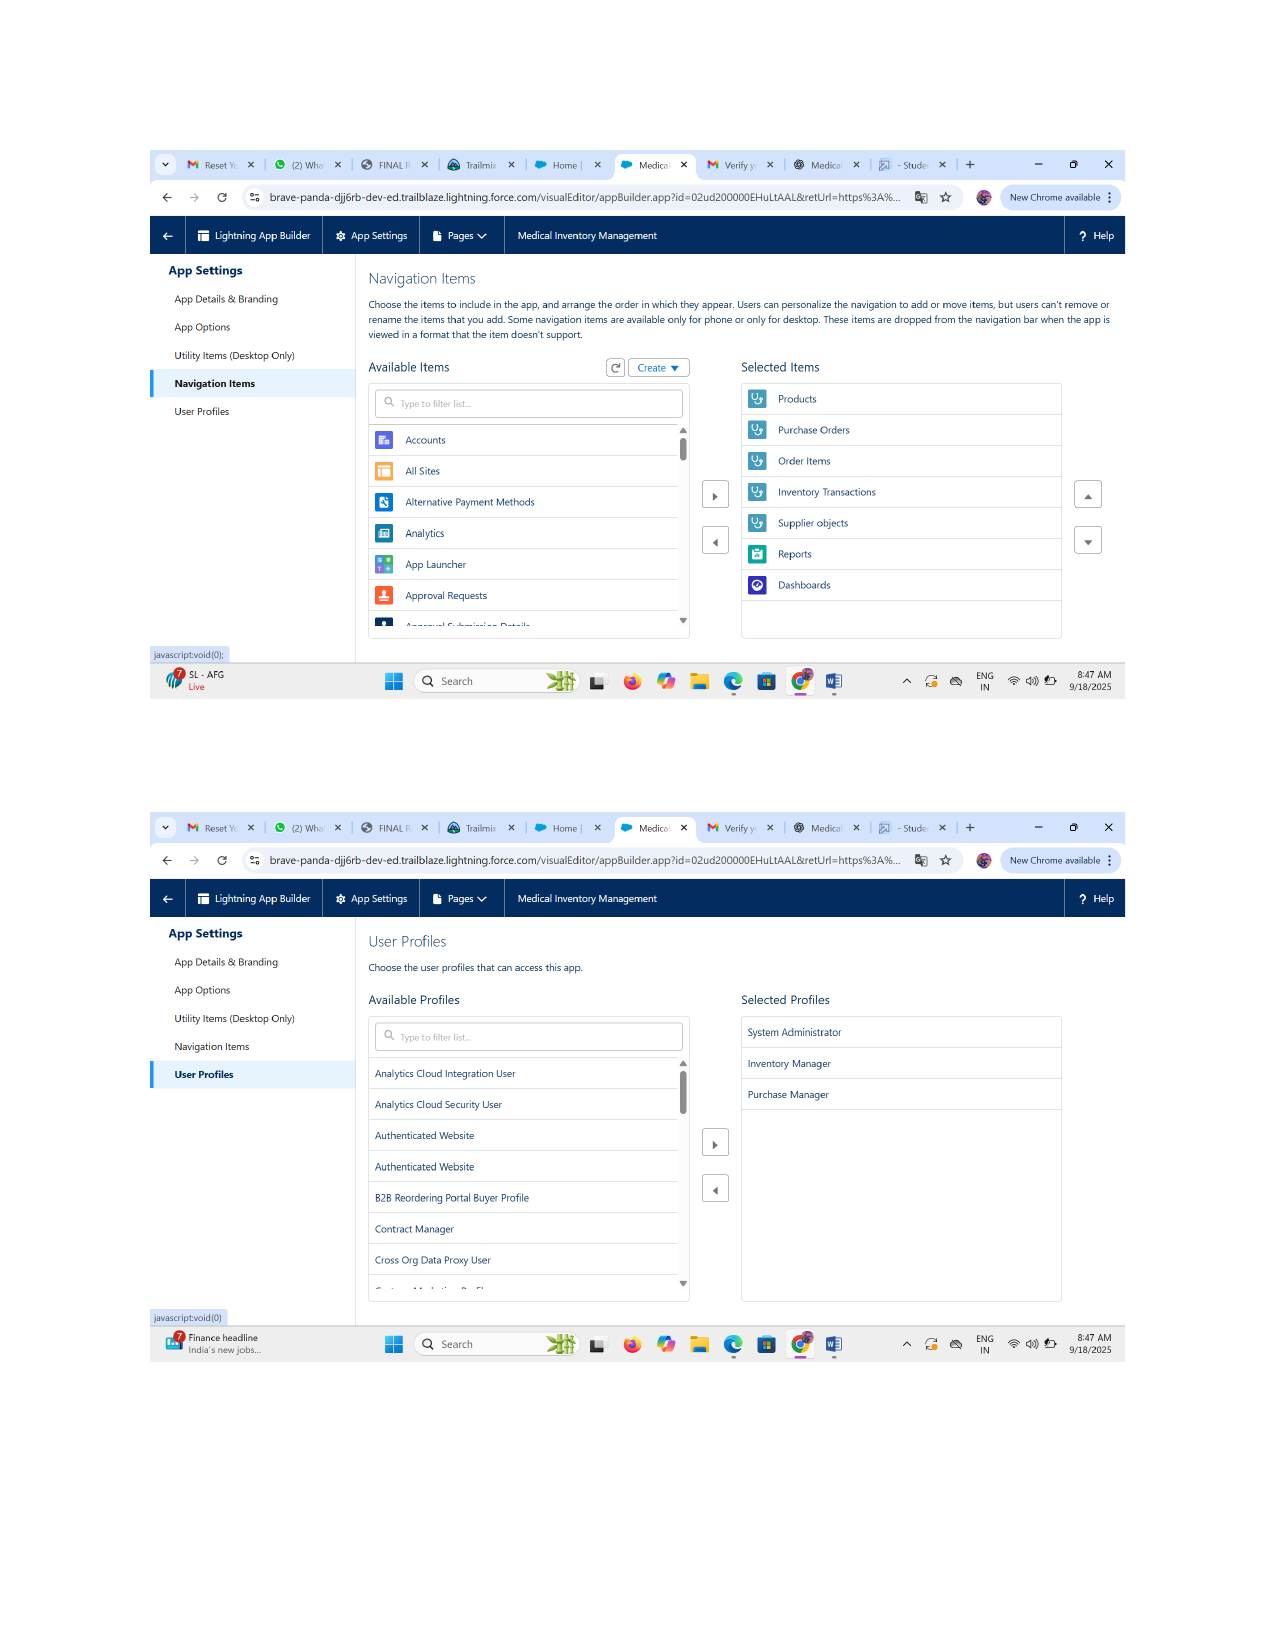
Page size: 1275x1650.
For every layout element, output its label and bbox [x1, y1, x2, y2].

picture [150, 150, 1125, 699]
picture [150, 812, 1125, 1362]
